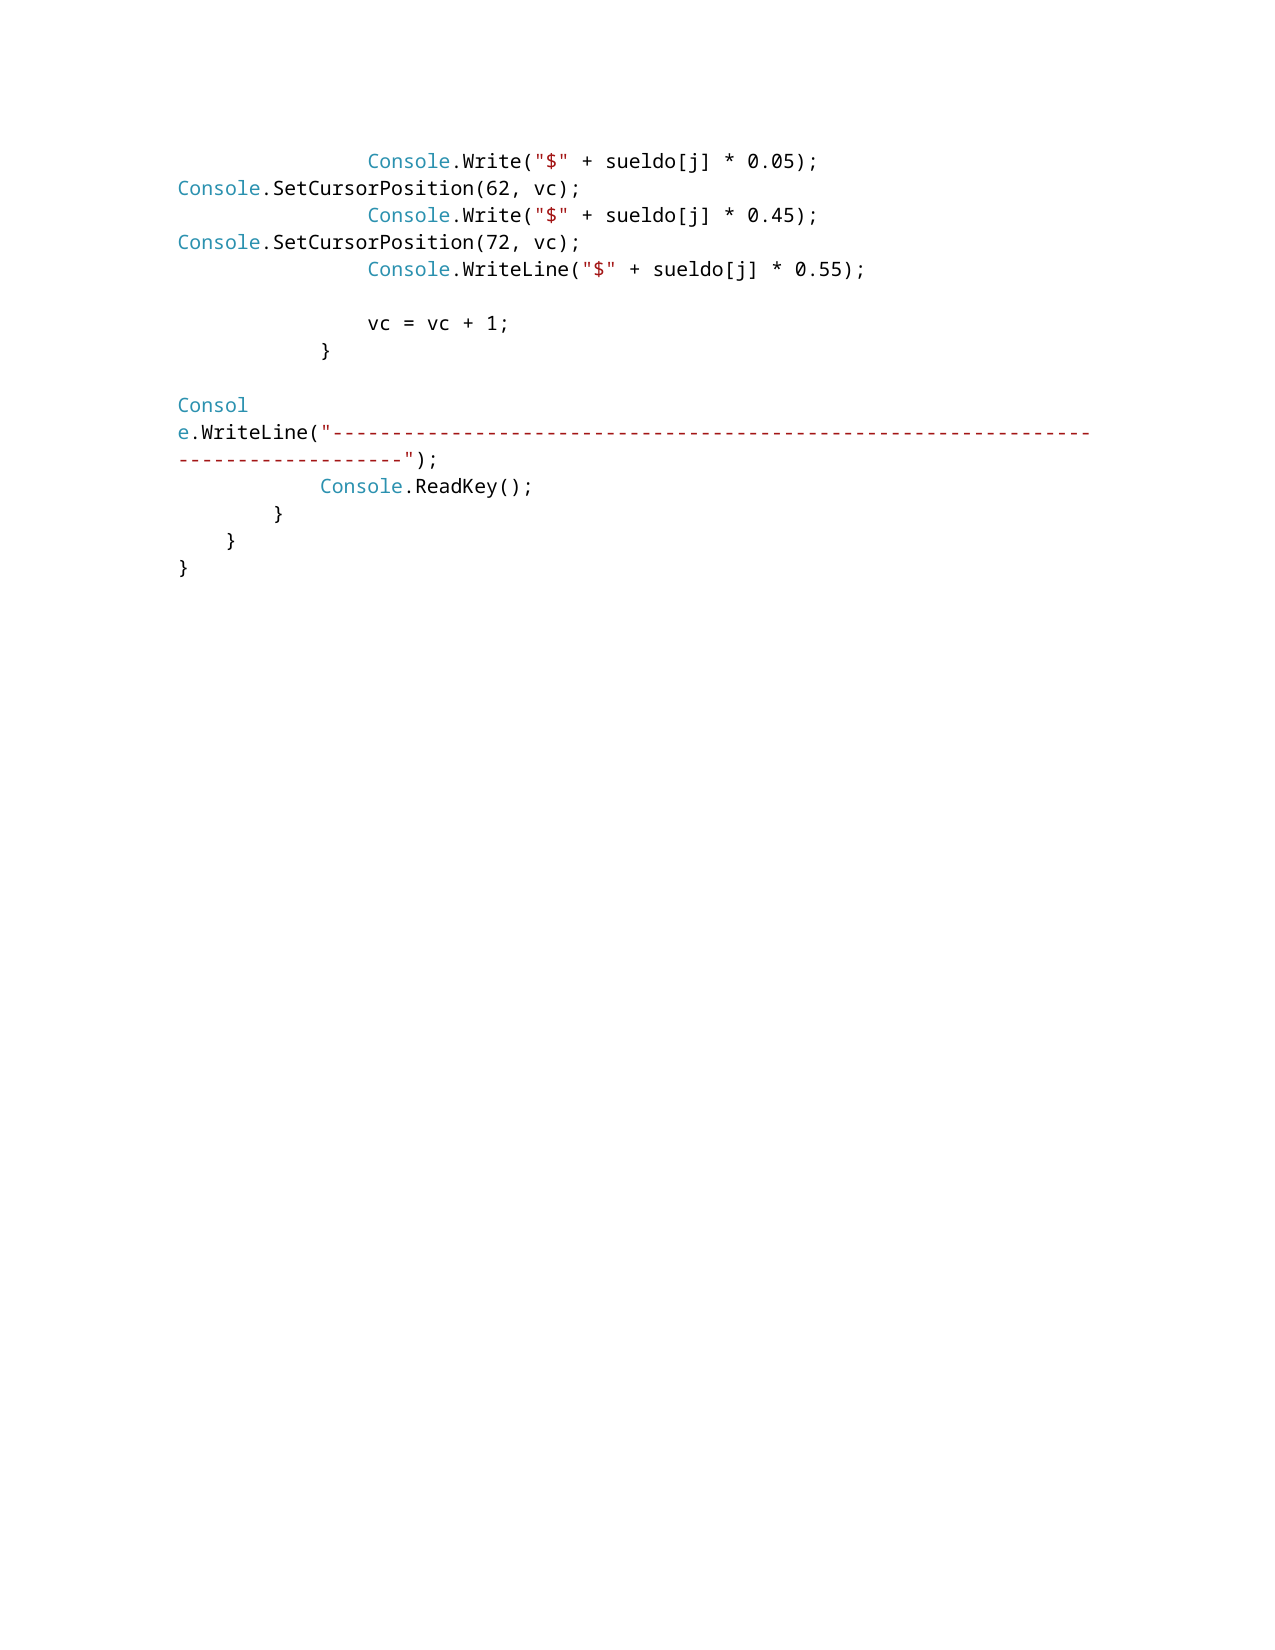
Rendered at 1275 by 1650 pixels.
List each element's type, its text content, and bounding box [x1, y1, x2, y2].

text Console.Write("$" + sueldo[j] * 0.45); Console.SetCursorPosition(72, vc); [177, 202, 1098, 256]
text Console.ReadKey(); [177, 472, 1098, 499]
text } [177, 499, 1098, 526]
text Console.WriteLine("$" + sueldo[j] * 0.55); [177, 256, 1098, 282]
text vc = vc + 1; [177, 309, 1098, 336]
text } [177, 553, 1098, 580]
text } [177, 526, 1098, 553]
text Console.WriteLine("-----------------------------------------------------------------------------------"); [177, 363, 1098, 472]
text Console.Write("$" + sueldo[j] * 0.05); Console.SetCursorPosition(62, vc); [177, 148, 1098, 202]
text } [177, 336, 1098, 363]
